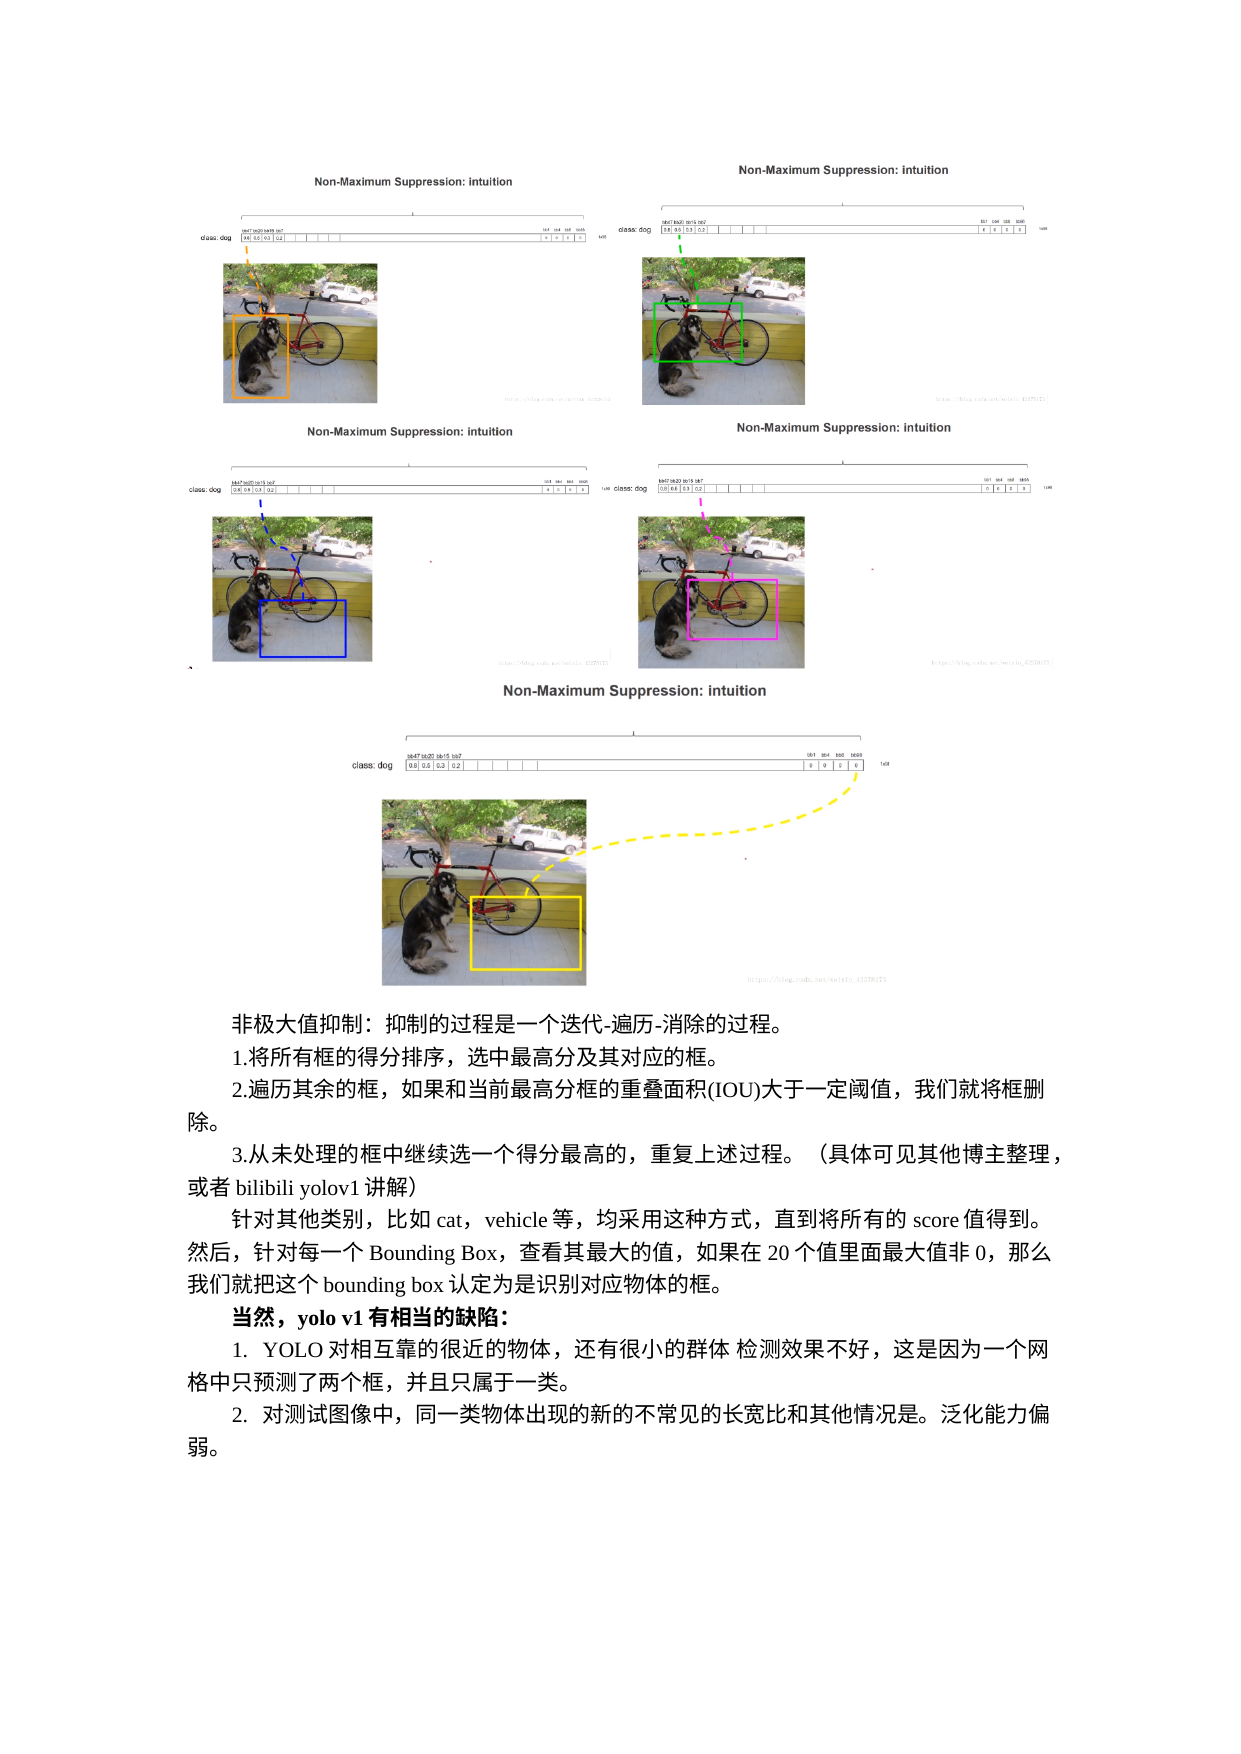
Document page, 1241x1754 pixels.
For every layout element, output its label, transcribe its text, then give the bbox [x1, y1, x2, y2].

text 非极大值抑制：抑制的过程是一个迭代-遍历-消除的过程。 [187, 1007, 1053, 1039]
list 对测试图像中，同一类物体出现的新的不常见的长宽比和其他情况是。泛化能力偏弱。 [187, 1397, 1053, 1462]
picture [351, 682, 890, 987]
text 3.从未处理的框中继续选一个得分最高的，重复上述过程。（具体可见其他博主整理，或者bilibili yolov1讲解） [187, 1137, 1053, 1202]
text 针对其他类别，比如cat，vehicle等，均采用这种方式，直到将所有的score值得到。然后，针对每一个Bounding Box，查看其最大的值，如果在20个值里面最大值非0，那么我们就把这个bounding box认定为是识别对应物体的框。 [187, 1202, 1053, 1299]
text 1.将所有框的得分排序，选中最高分及其对应的框。 [187, 1039, 1053, 1072]
picture [187, 422, 1053, 669]
list YOLO对相互靠的很近的物体，还有很小的群体 检测效果不好，这是因为一个网格中只预测了两个框，并且只属于一类。 [187, 1332, 1053, 1397]
picture [192, 162, 1048, 405]
text 2.遍历其余的框，如果和当前最高分框的重叠面积(IOU)大于一定阈值，我们就将框删除。 [187, 1072, 1053, 1137]
text 当然，yolo v1有相当的缺陷： [187, 1299, 1053, 1332]
